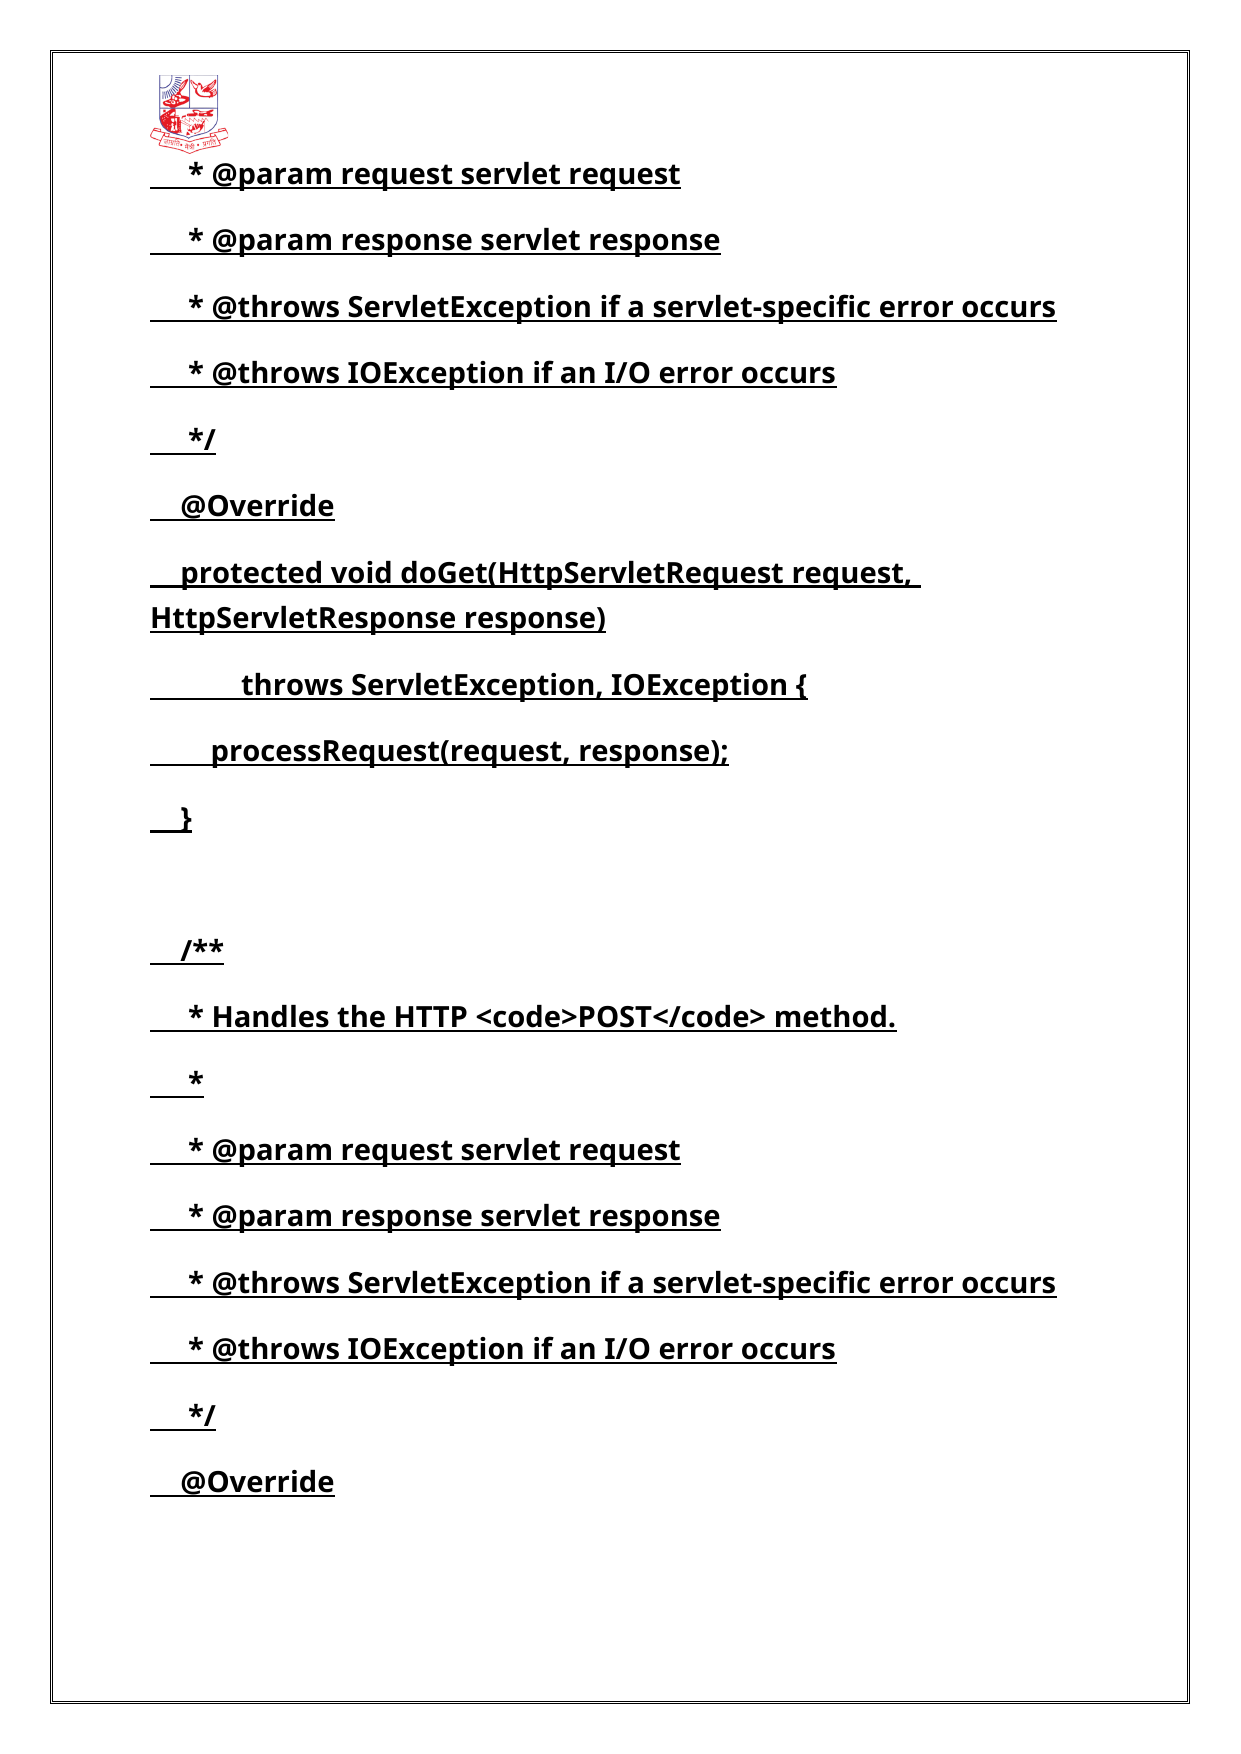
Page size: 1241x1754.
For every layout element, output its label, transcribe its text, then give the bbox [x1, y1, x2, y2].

text * @param request servlet request [150, 153, 1090, 193]
text processRequest(request, response); [150, 730, 1090, 770]
text * Handles the HTTP <code>POST</code> method. [150, 996, 1090, 1036]
text @Override [150, 485, 1090, 525]
text throws ServletException, IOException { [150, 664, 1090, 704]
text */ [150, 419, 1090, 459]
text * @param request servlet request [150, 1129, 1090, 1169]
text protected void doGet(HttpServletRequest request, HttpServletResponse response) [150, 552, 1090, 637]
text * @throws ServletException if a servlet-specific error occurs [150, 1262, 1090, 1302]
text @Override [150, 1461, 1090, 1501]
text * @throws ServletException if a servlet-specific error occurs [150, 286, 1090, 326]
text * @param response servlet response [150, 1196, 1090, 1235]
text * @param response servlet response [150, 219, 1090, 259]
text * @throws IOException if an I/O error occurs [150, 352, 1090, 392]
text * @throws IOException if an I/O error occurs [150, 1328, 1090, 1368]
picture [150, 75, 229, 154]
text */ [150, 1395, 1090, 1435]
text /** [150, 930, 1090, 969]
text } [150, 797, 1090, 837]
text * [150, 1063, 1090, 1102]
